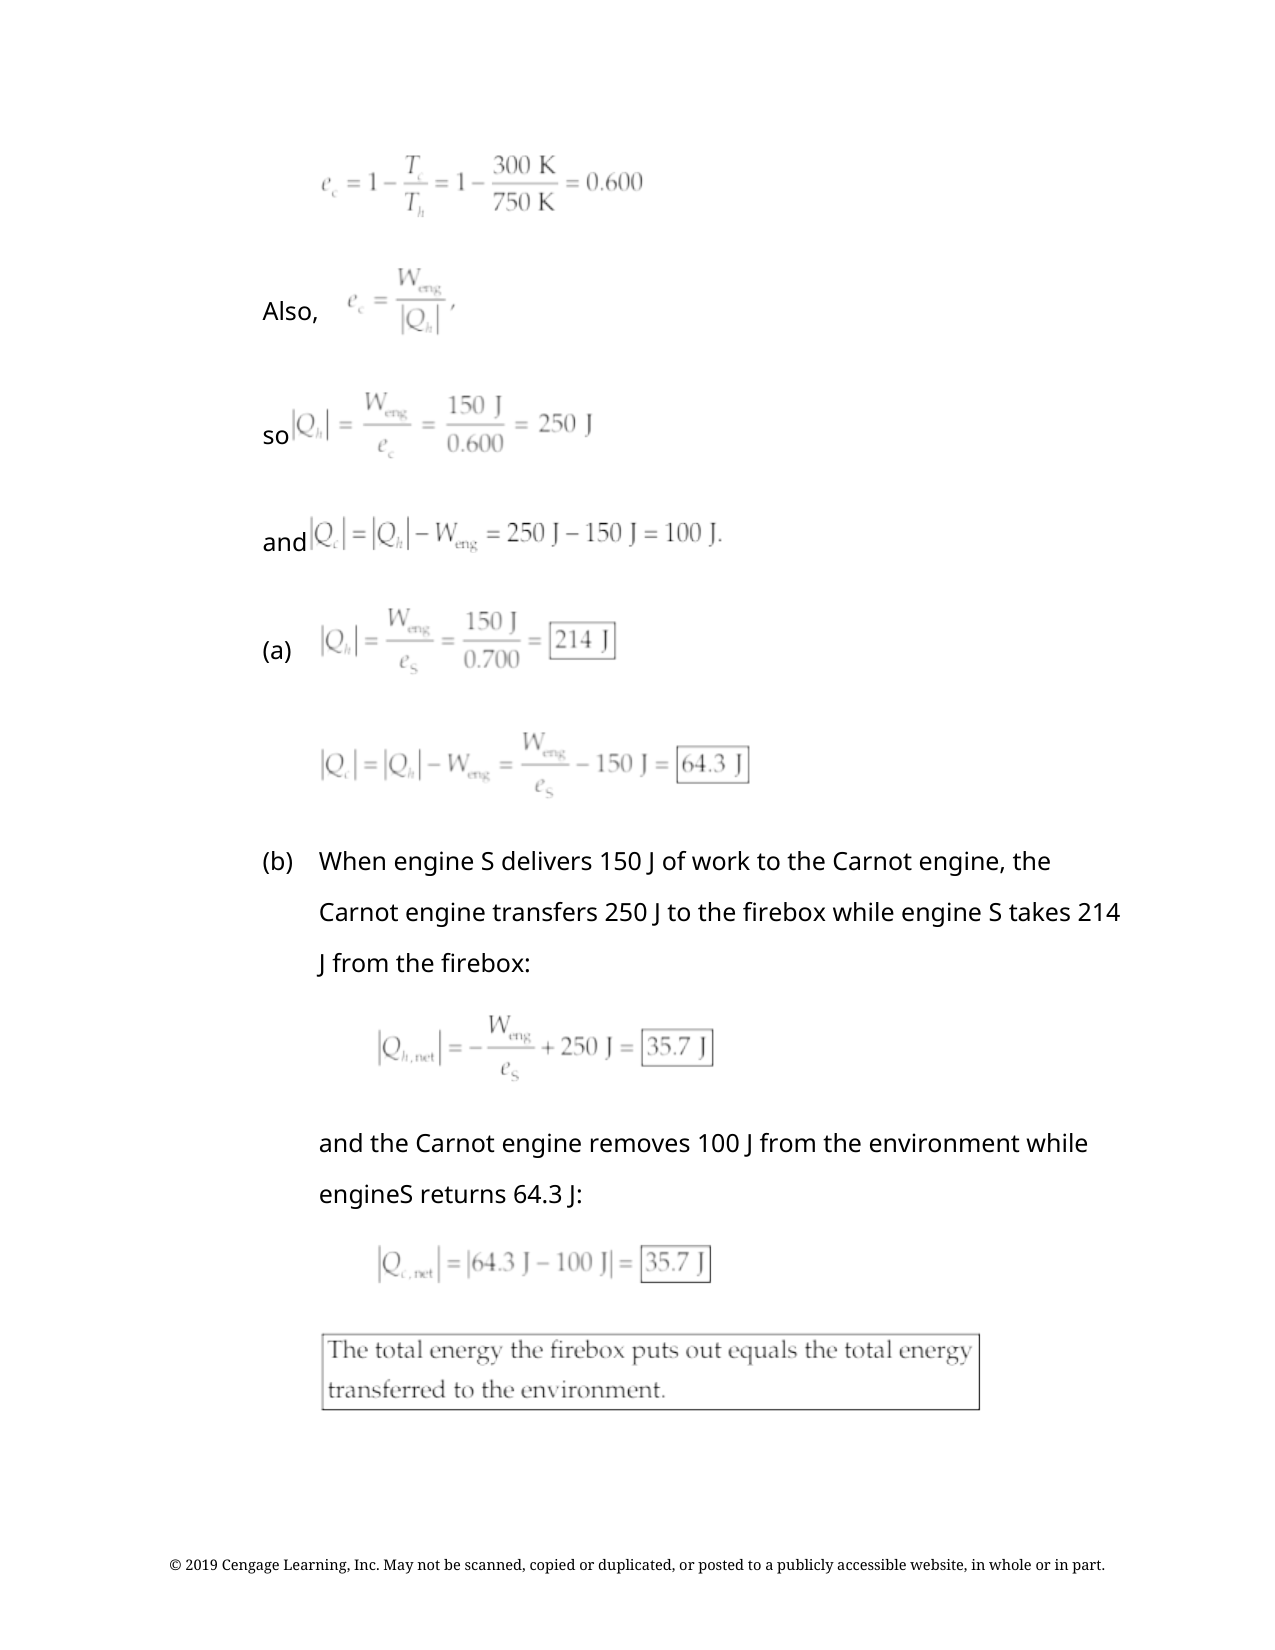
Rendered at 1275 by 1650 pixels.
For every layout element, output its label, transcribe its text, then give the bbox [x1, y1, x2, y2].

text Also, [150, 263, 1125, 358]
text and [150, 511, 1125, 573]
text (b) When engine S delivers 150 J of work to the Carnot engine, the Carnot engine transfers 250 J to the firebox while engine S takes 214 J from the firebox: [150, 843, 1125, 980]
text so [150, 387, 1125, 482]
text (a) [150, 602, 1125, 697]
text and the Carnot engine removes 100 J from the environment while engineS returns 64.3 J: [150, 1126, 1125, 1211]
